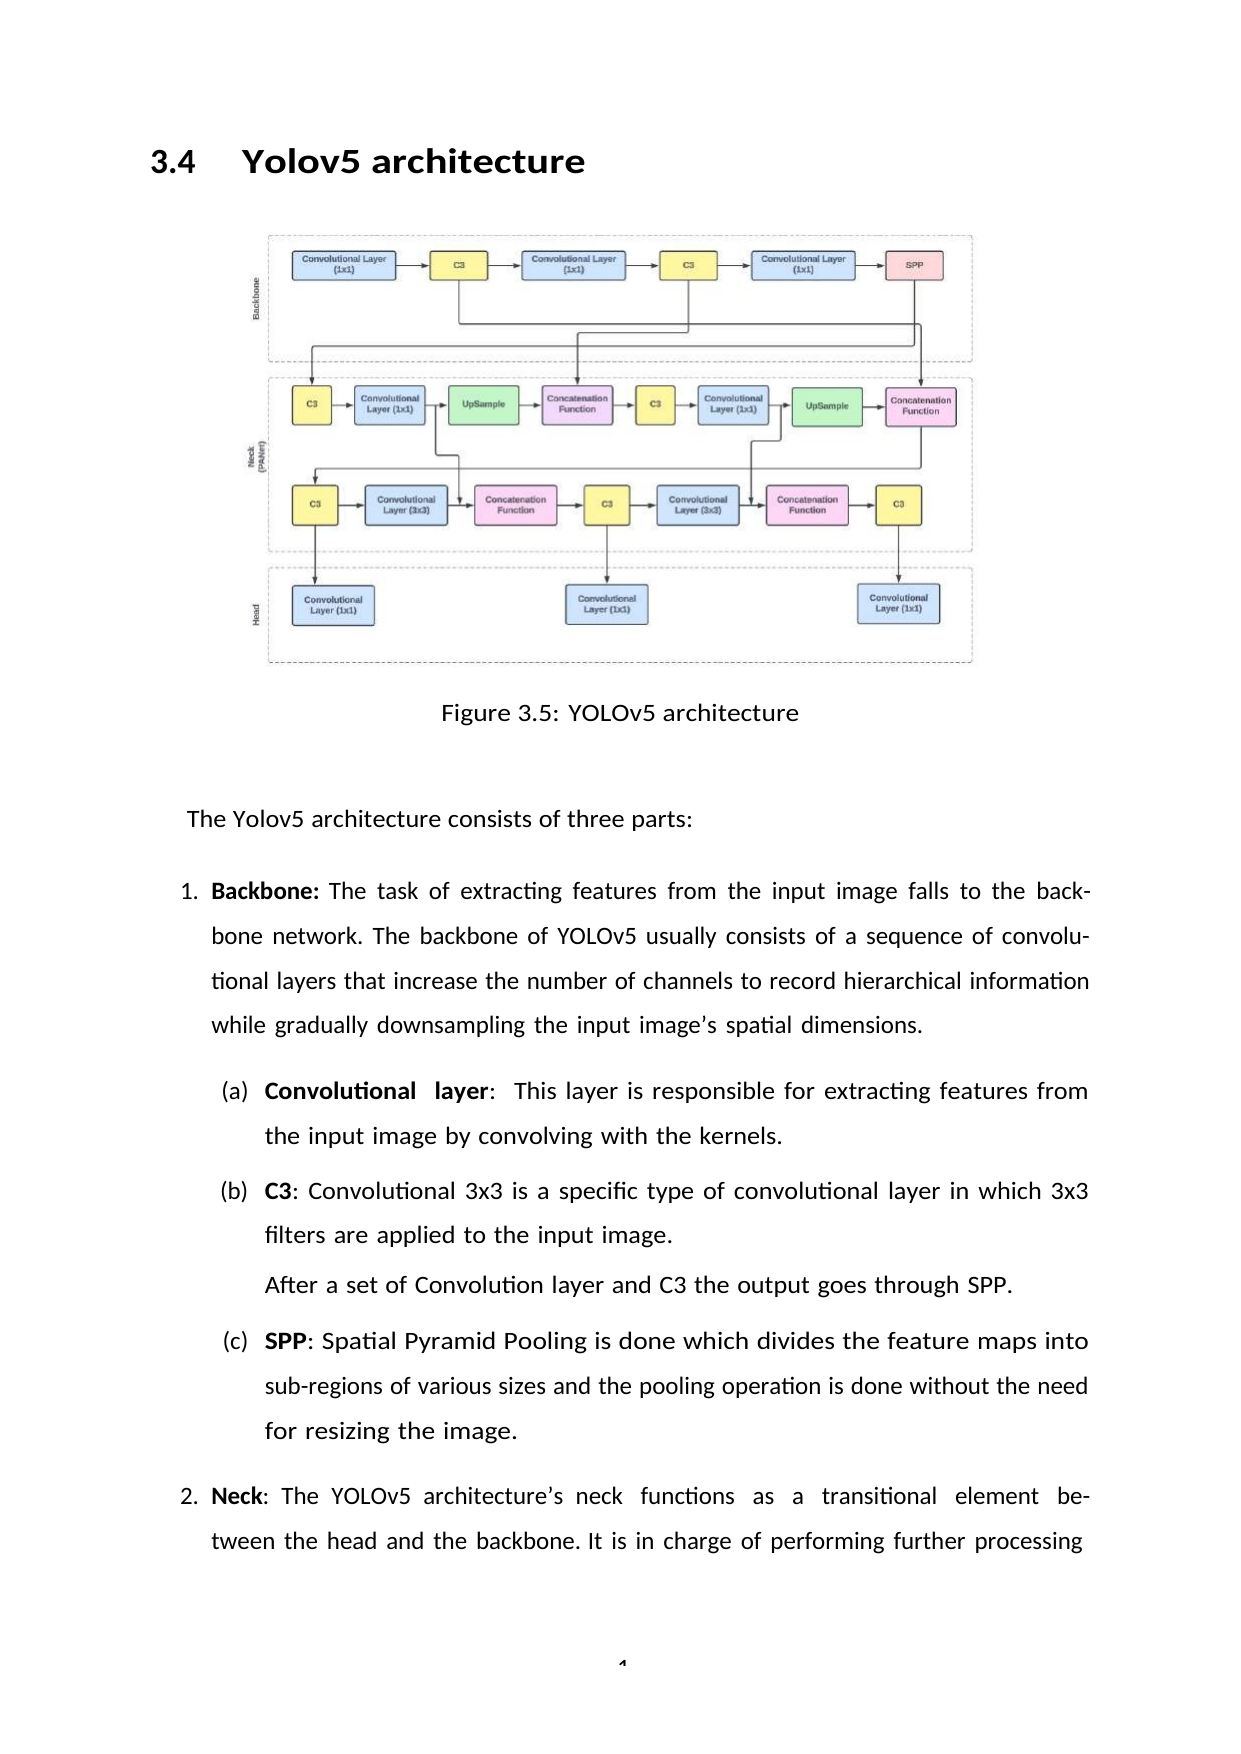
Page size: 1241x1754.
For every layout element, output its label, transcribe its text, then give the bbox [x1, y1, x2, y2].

text The Yolov5 architecture consists of three parts: [187, 803, 1153, 833]
list Neck: The YOLOv5 architecture’s neck functions as a transitional element be- tween the head and the backbone. It is in charge of performing further processing [180, 1480, 1090, 1556]
list C3: Convolutional 3x3 is a specific type of convolutional layer in which 3x3 filters are applied to the input image. [220, 1175, 1090, 1250]
list SPP: Spatial Pyramid Pooling is done which divides the feature maps into sub-regions of various sizes and the pooling operation is done without the need for resizing the image. [222, 1325, 1090, 1445]
text After a set of Convolution layer and C3 the output goes through SPP. [264, 1270, 1153, 1300]
list Backbone: The task of extracting features from the input image falls to the back- bone network. The backbone of YOLOv5 usually consists of a sequence of convolu- tional layers that increase the number of channels to record hierarchical information while gradually downsampling the input image’s spatial dimensions. [180, 875, 1091, 1040]
text Figure 3.5: YOLOv5 architecture [427, 697, 813, 727]
list Convolutional layer: This layer is responsible for extracting features from the input image by convolving with the kernels. [221, 1075, 1090, 1150]
picture [242, 234, 979, 667]
subtitle Yolov5 architecture [150, 139, 1153, 182]
